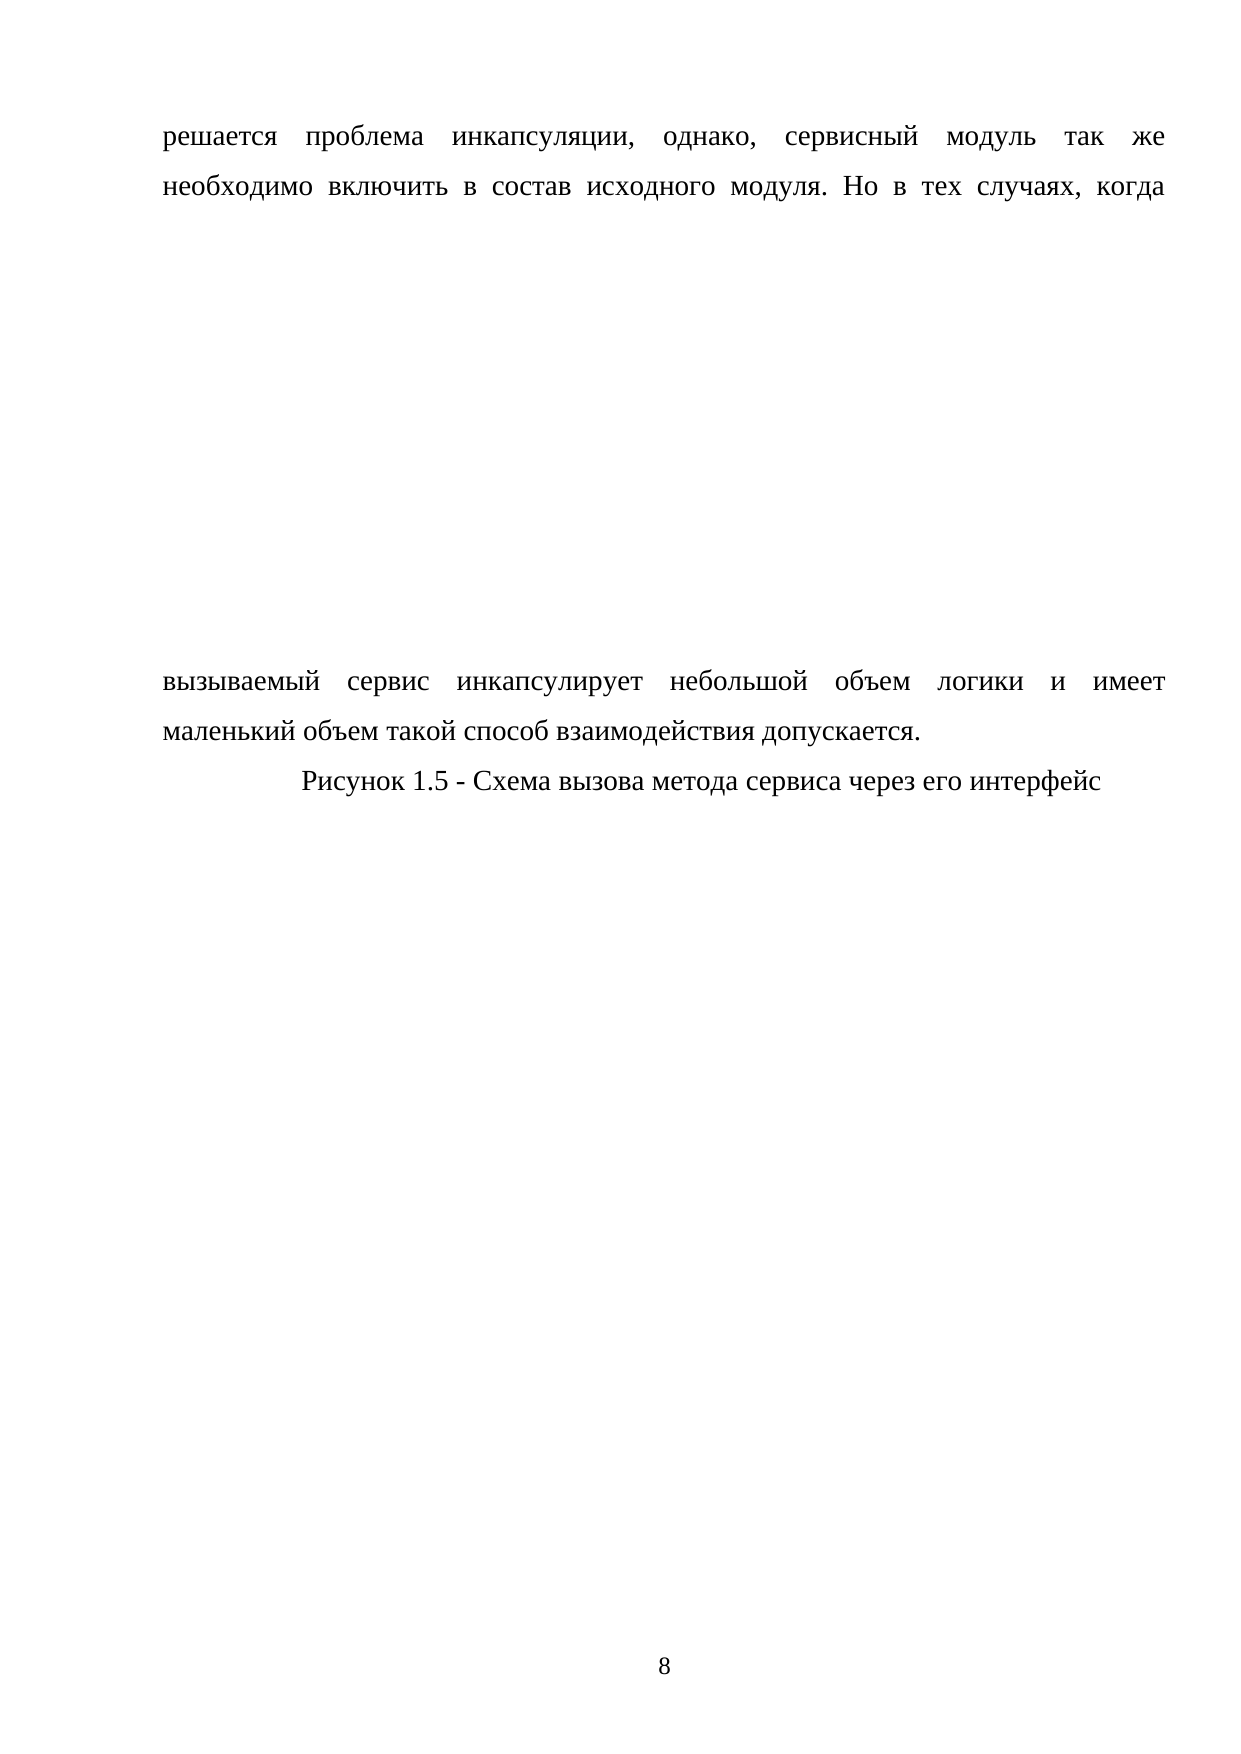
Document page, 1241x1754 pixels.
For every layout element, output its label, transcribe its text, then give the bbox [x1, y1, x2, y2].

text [162, 118, 1166, 747]
text Рисунок 1.5 - Схема вызова метода сервиса через его интерфейс [162, 763, 1166, 797]
